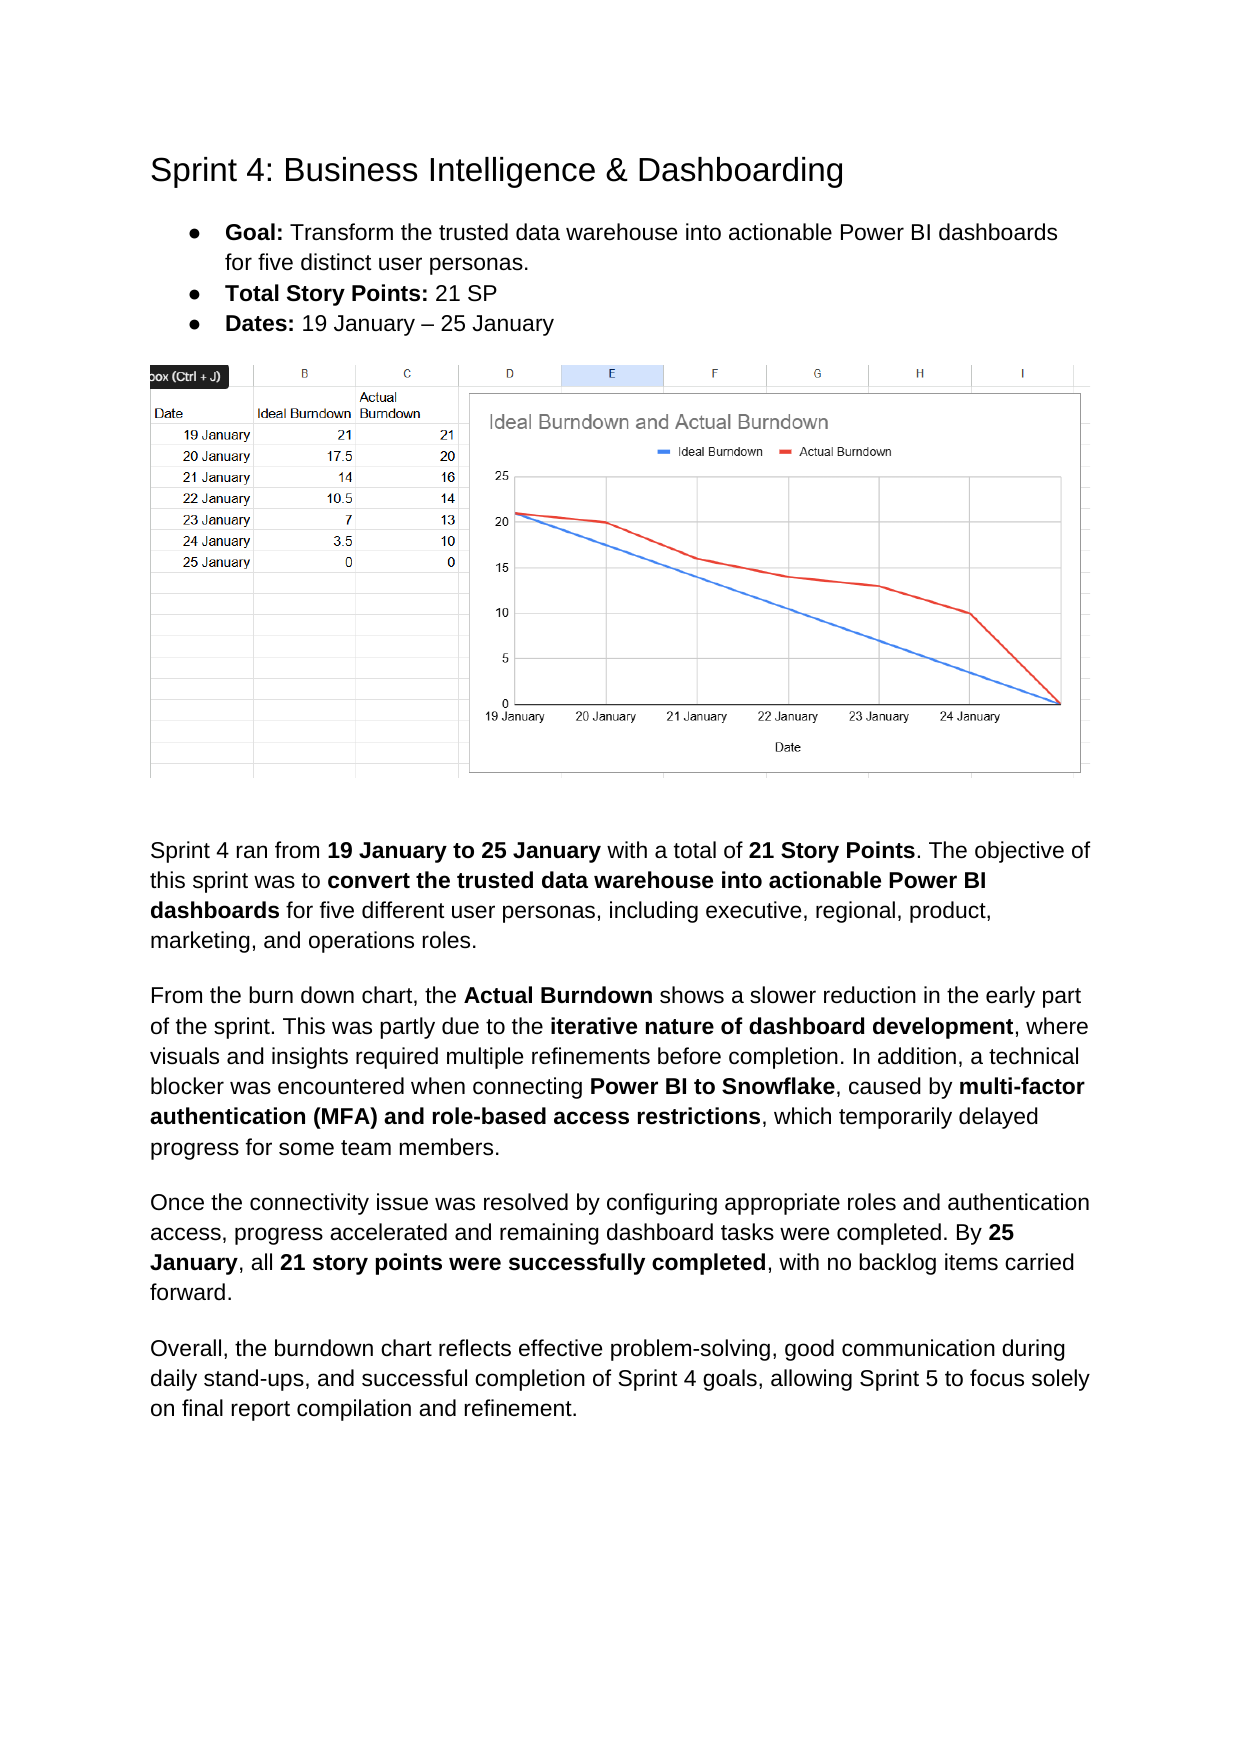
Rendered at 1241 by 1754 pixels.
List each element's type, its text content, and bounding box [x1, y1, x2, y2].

list Dates: 19 January – 25 January [187, 310, 1090, 336]
subtitle Sprint 4: Business Intelligence & Dashboarding [150, 150, 1090, 188]
picture [150, 365, 1091, 778]
text Once the connectivity issue was resolved by configuring appropriate roles and authentication access, progress accelerated and remaining dashboard tasks were completed. By 25 January, all 21 story points were successfully completed, with no backlog items carried forward. [150, 1189, 1090, 1306]
text Sprint 4 ran from 19 January to 25 January with a total of 21 Story Points. The objective of this sprint was to convert the trusted data warehouse into actionable Power BI dashboards for five different user personas, including executive, regional, product, marketing, and operations roles. [150, 837, 1090, 953]
list Total Story Points: 21 SP [187, 279, 1090, 306]
text Overall, the burndown chart reflects effective problem-solving, good communication during daily stand-ups, and successful completion of Sprint 4 goals, allowing Sprint 5 to focus solely on final report compilation and refinement. [150, 1334, 1090, 1421]
text From the burn down chart, the Actual Burndown shows a slower reduction in the early part of the sprint. This was partly due to the iterative nature of dashboard development, where visuals and insights required multiple refinements before completion. In addition, a technical blocker was encountered when connecting Power BI to Snowflake, caused by multi-factor authentication (MFA) and role-based access restrictions, which temporarily delayed progress for some team members. [150, 982, 1090, 1160]
list Goal: Transform the trusted data warehouse into actionable Power BI dashboards for five distinct user personas. [187, 219, 1090, 276]
